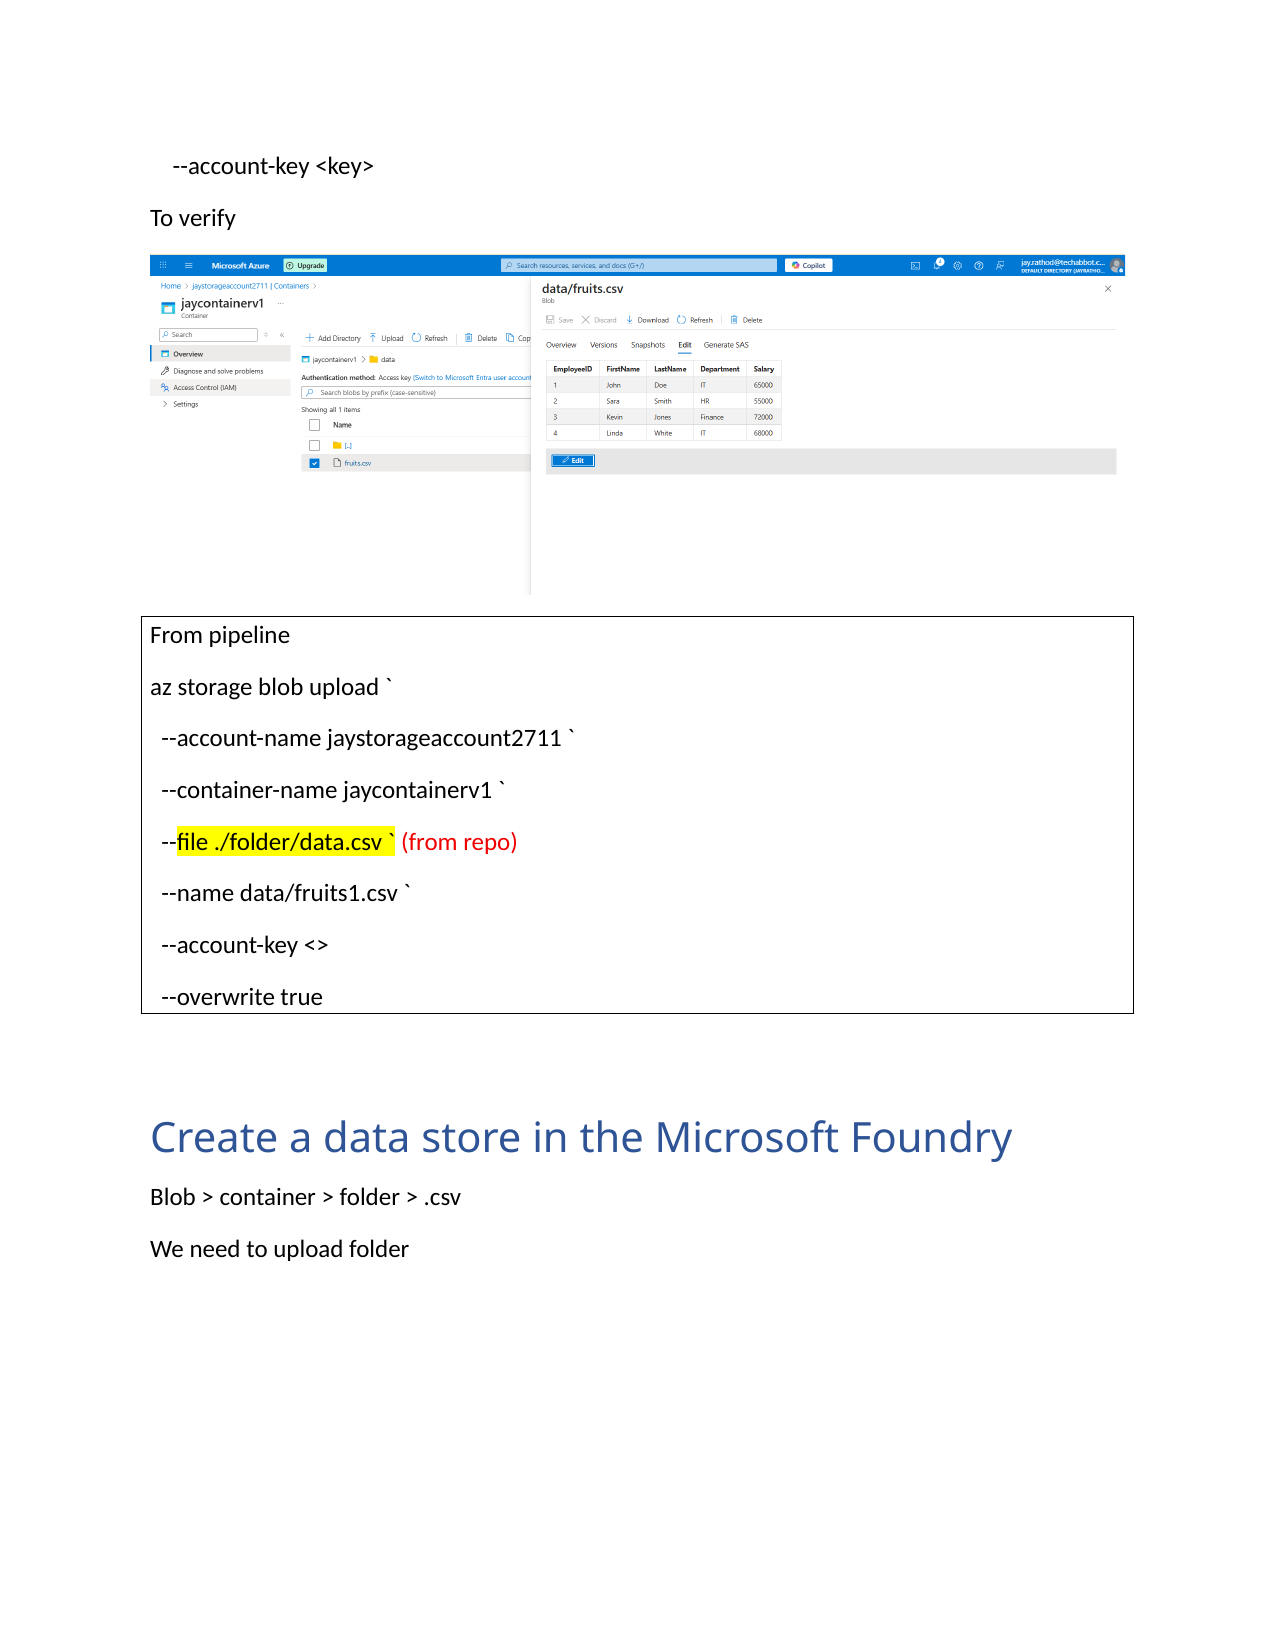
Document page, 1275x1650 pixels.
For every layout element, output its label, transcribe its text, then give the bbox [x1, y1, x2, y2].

subtitle Create a data store in the Microsoft Foundry [150, 1108, 1125, 1165]
text --account-name jaystorageaccount2711 ` [142, 719, 1133, 753]
text To verify [150, 202, 1125, 232]
text --file ./folder/data.csv ` (from repo) [142, 823, 1133, 856]
text --overwrite true [142, 978, 1133, 1013]
text We need to upload folder [150, 1233, 1125, 1264]
picture [150, 253, 1125, 595]
text --account-key <> [142, 926, 1133, 959]
text Blob > container > folder > .csv [150, 1182, 1125, 1212]
text --container-name jaycontainerv1 ` [142, 771, 1133, 804]
text --account-key <key> [150, 150, 1125, 181]
text az storage blob upload ` [142, 668, 1133, 701]
text --name data/fruits1.csv ` [142, 874, 1133, 908]
text From pipeline [142, 617, 1133, 649]
